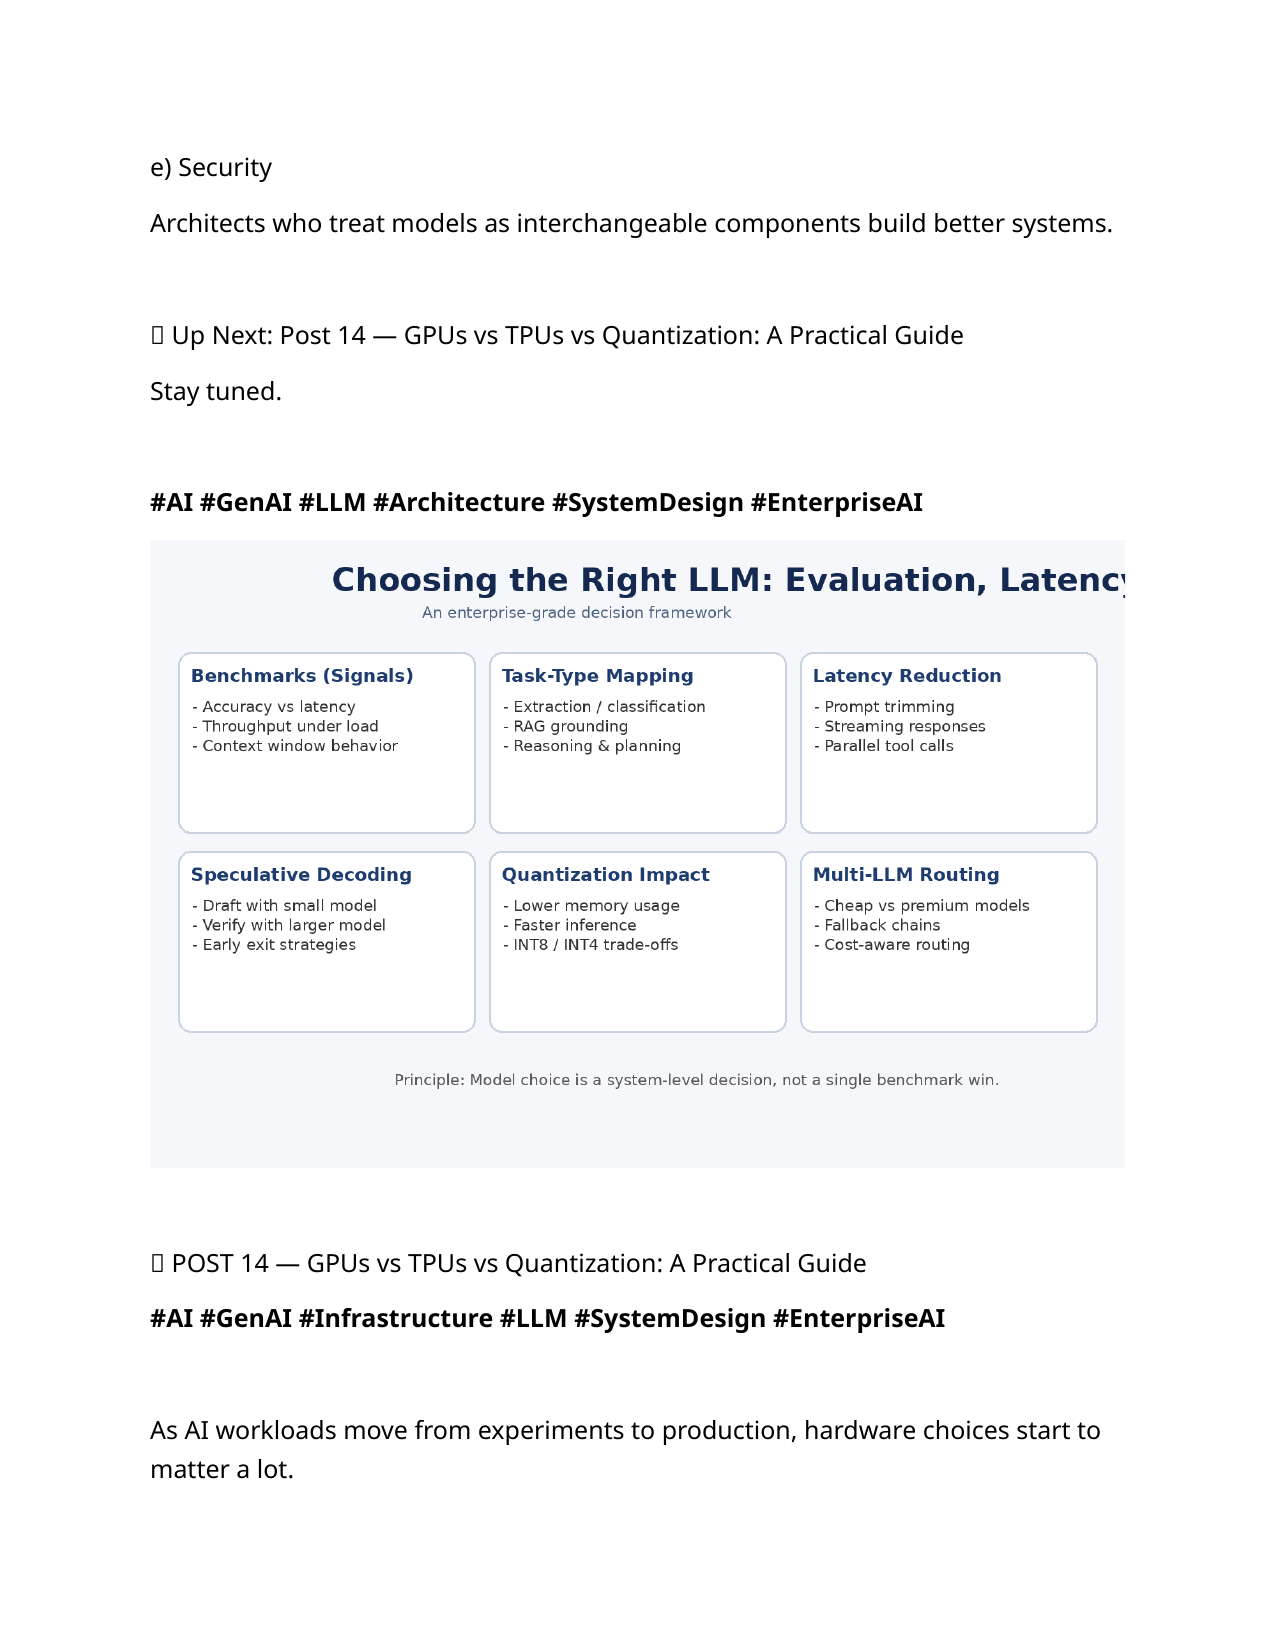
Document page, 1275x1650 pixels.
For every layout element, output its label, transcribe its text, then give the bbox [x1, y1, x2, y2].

text #AI #GenAI #LLM #Architecture #SystemDesign #EnterpriseAI [150, 485, 1125, 519]
text e) Security [150, 150, 1125, 184]
text Architects who treat models as interchangeable components build better systems. [150, 206, 1125, 240]
text 🚀 POST 14 — GPUs vs TPUs vs Quantization: A Practical Guide [150, 1245, 1125, 1279]
text 🔽 Up Next: Post 14 — GPUs vs TPUs vs Quantization: A Practical Guide [150, 317, 1125, 352]
picture [150, 540, 1125, 1168]
text #AI #GenAI #Infrastructure #LLM #SystemDesign #EnterpriseAI [150, 1301, 1125, 1335]
text As AI workloads move from experiments to production, hardware choices start to matter a lot. [150, 1413, 1125, 1486]
text Stay tuned. [150, 373, 1125, 407]
